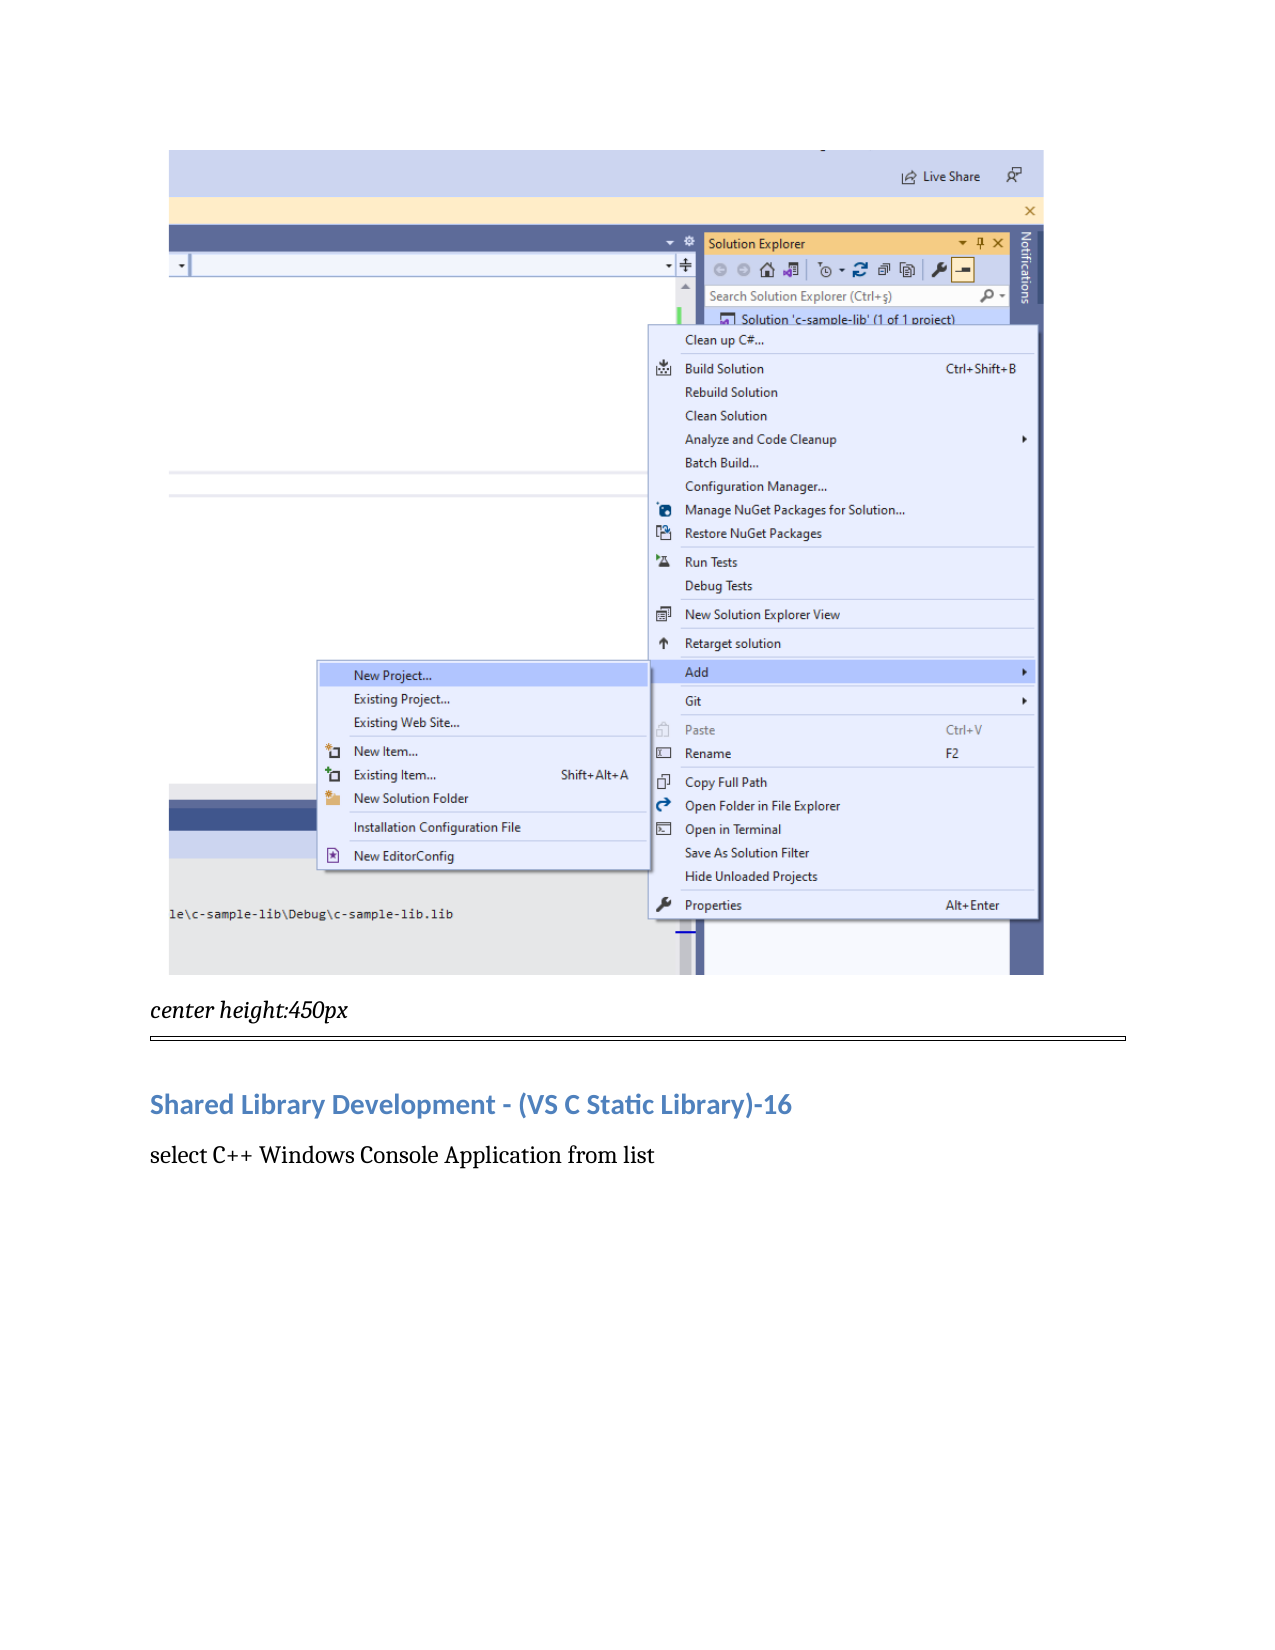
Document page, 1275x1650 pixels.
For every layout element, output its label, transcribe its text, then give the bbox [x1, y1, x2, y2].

text select C++ Windows Console Application from list [150, 1141, 1125, 1169]
picture [168, 150, 1044, 975]
subtitle Shared Library Development - (VS C Static Library)-16 [150, 1086, 1125, 1122]
text center height:450px [150, 996, 1125, 1024]
